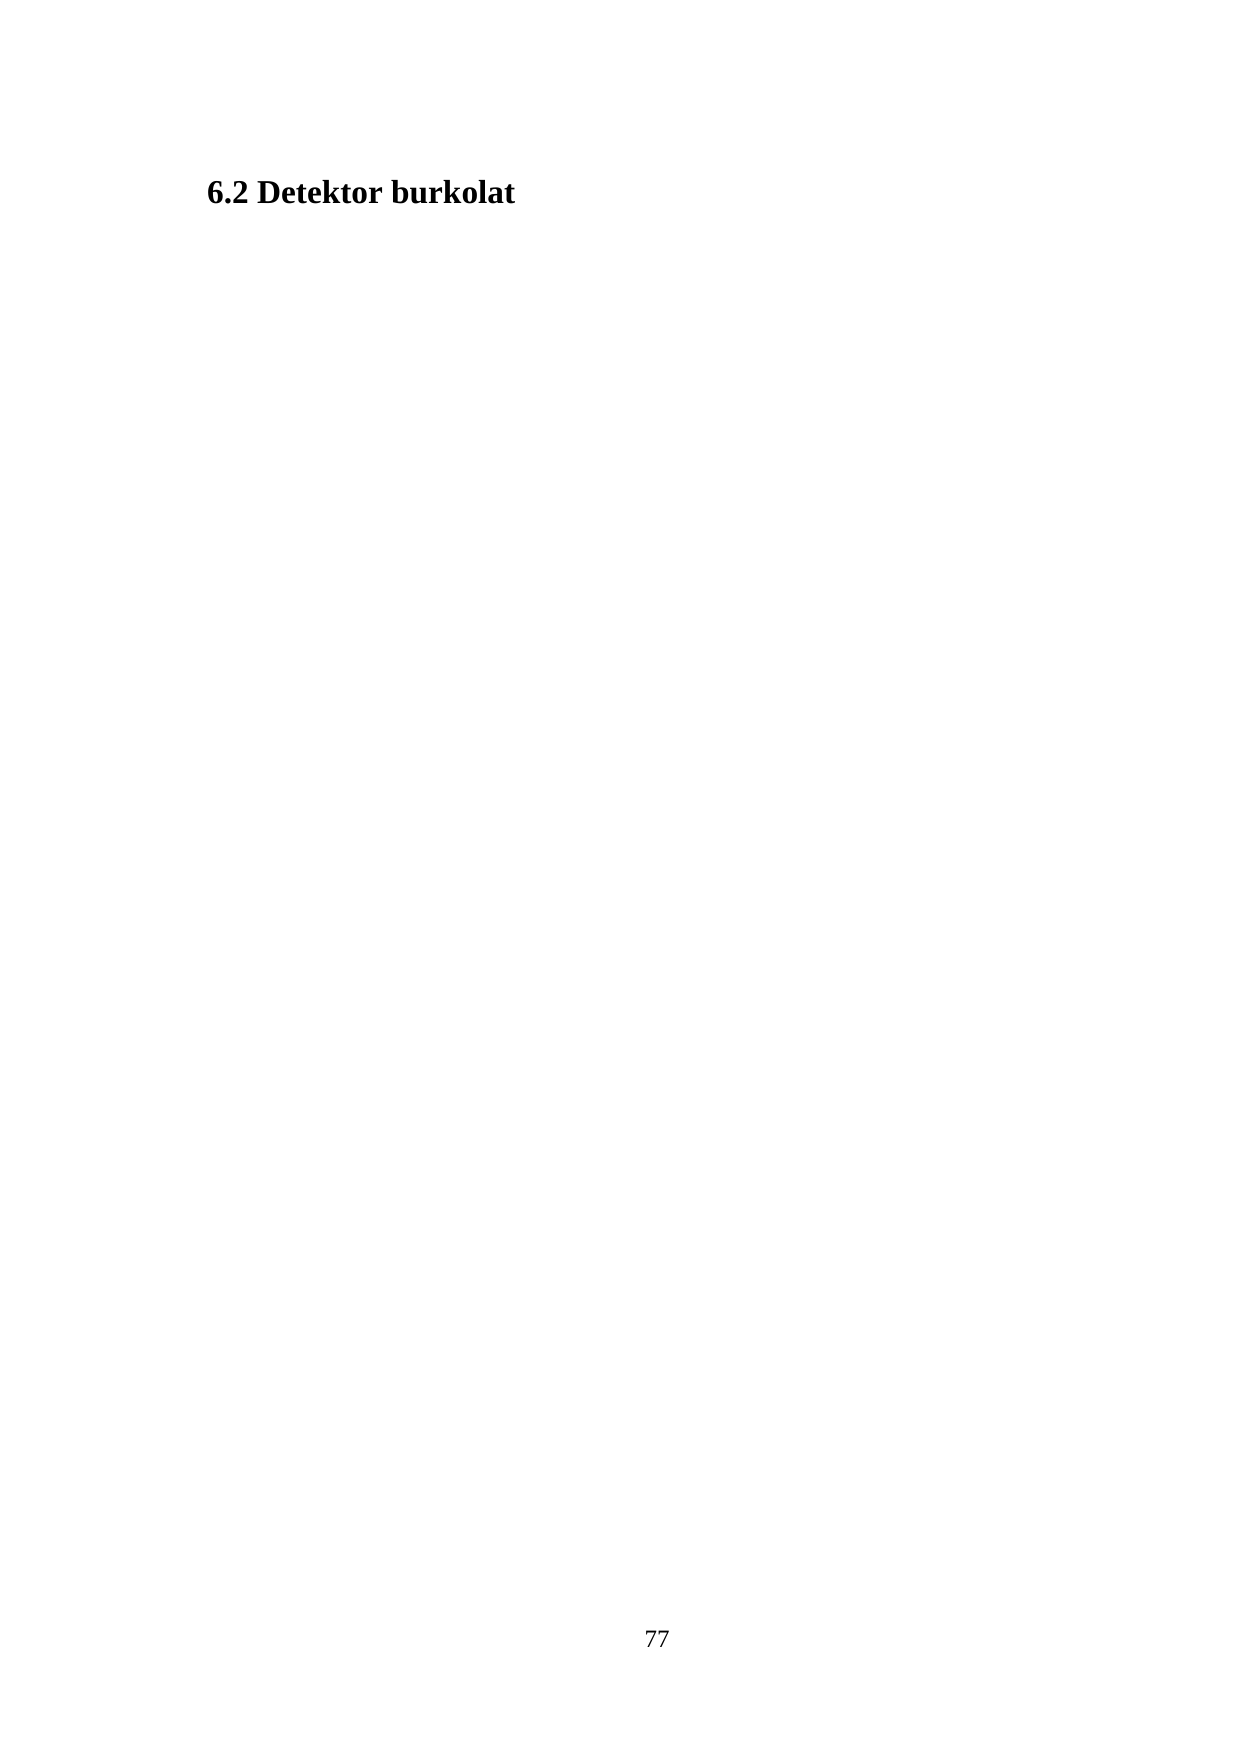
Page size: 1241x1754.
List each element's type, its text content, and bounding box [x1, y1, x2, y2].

subtitle Detektor burkolat [207, 173, 1092, 211]
